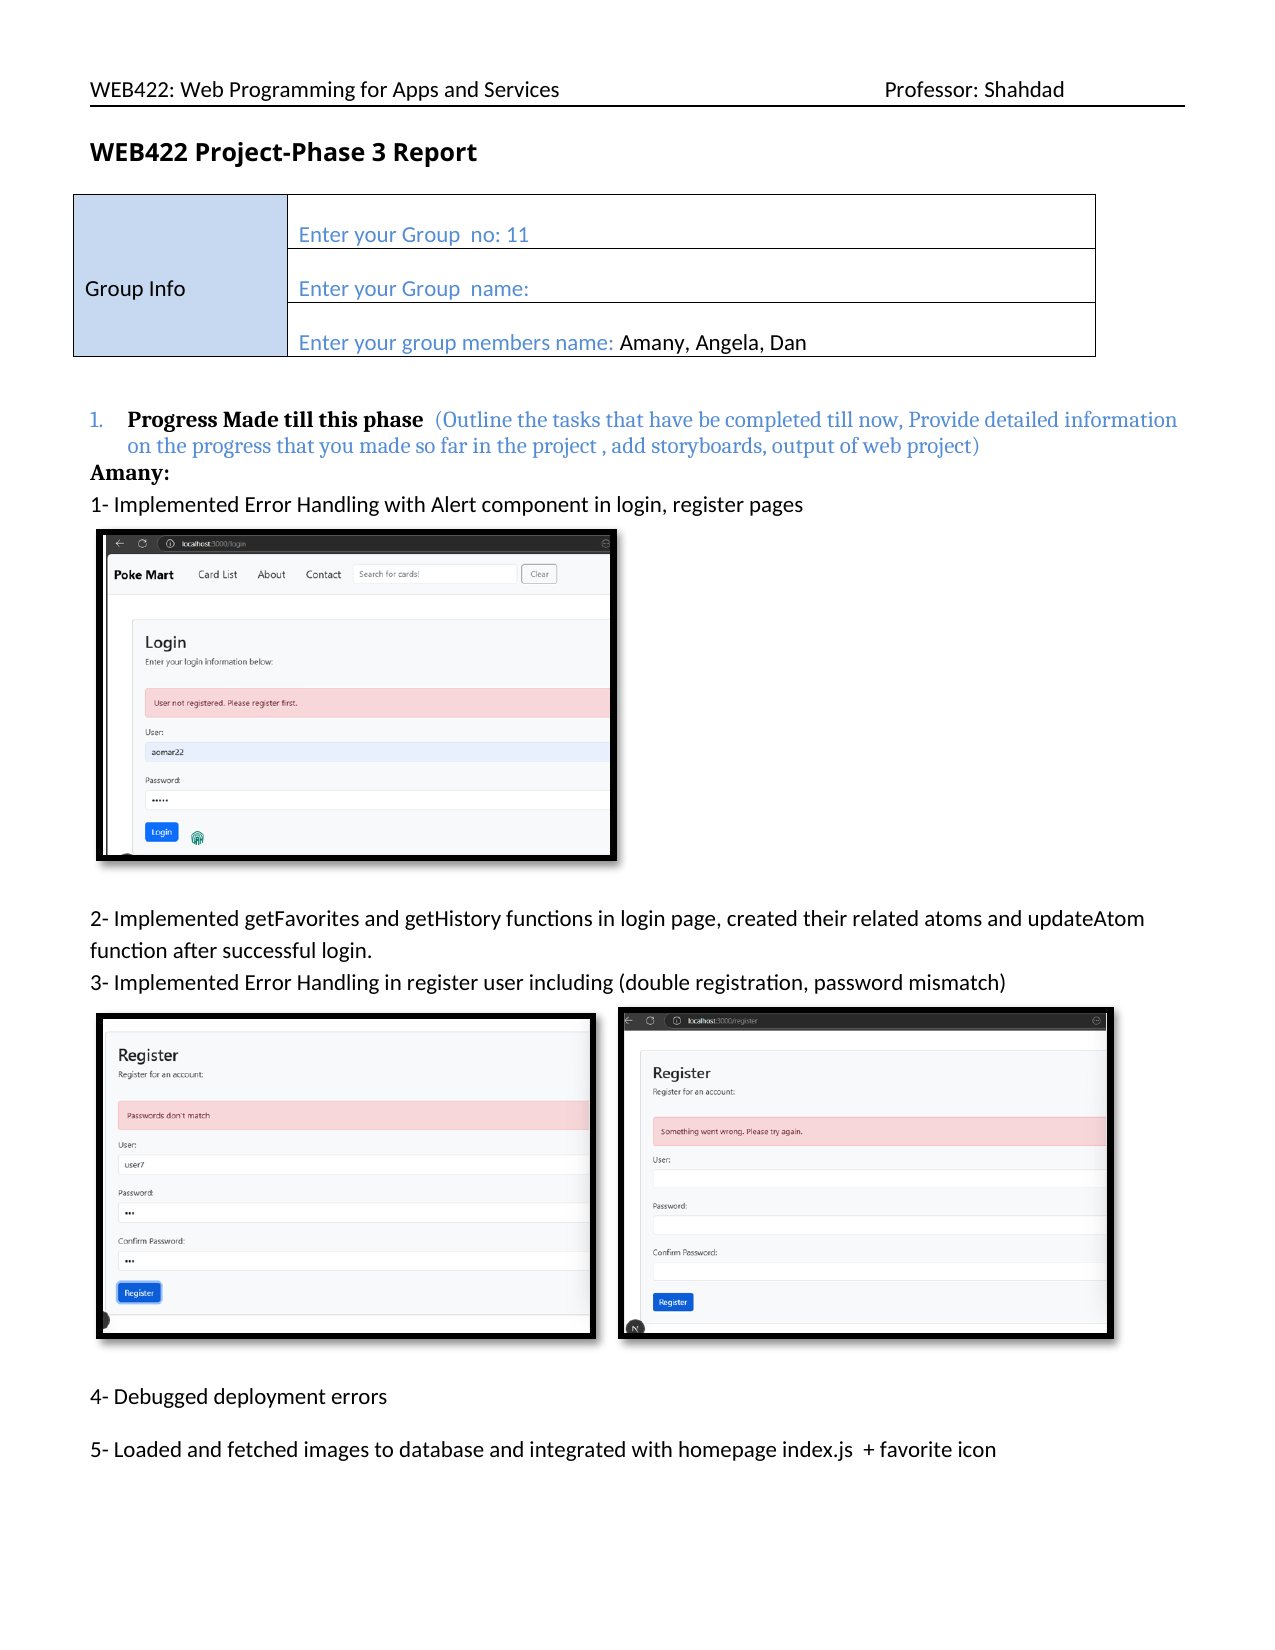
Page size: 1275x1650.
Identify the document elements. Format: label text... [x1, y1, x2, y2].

text 5- Loaded and fetched images to database and integrated with homepage index.js + favorite icon [90, 1435, 1185, 1463]
table_cell Enter your group members name: Amany, Angela, Dan [288, 303, 1095, 356]
table_header Enter your Group no: 11 [288, 195, 1095, 248]
table_cell Enter your Group name: [288, 249, 1095, 302]
subtitle Progress Made till this phase (Outline the tasks that have be completed till now, Provide detailed information on the progress that you made so far in the project , add storyboards, output of web project) [90, 407, 1185, 460]
picture [624, 1013, 1107, 1333]
table_header Group Info [74, 195, 287, 356]
text WEB422 Project-Phase 3 Report [90, 135, 1185, 169]
picture [103, 535, 610, 855]
text 4- Debugged deployment errors [90, 1382, 1185, 1410]
picture [103, 1019, 590, 1333]
